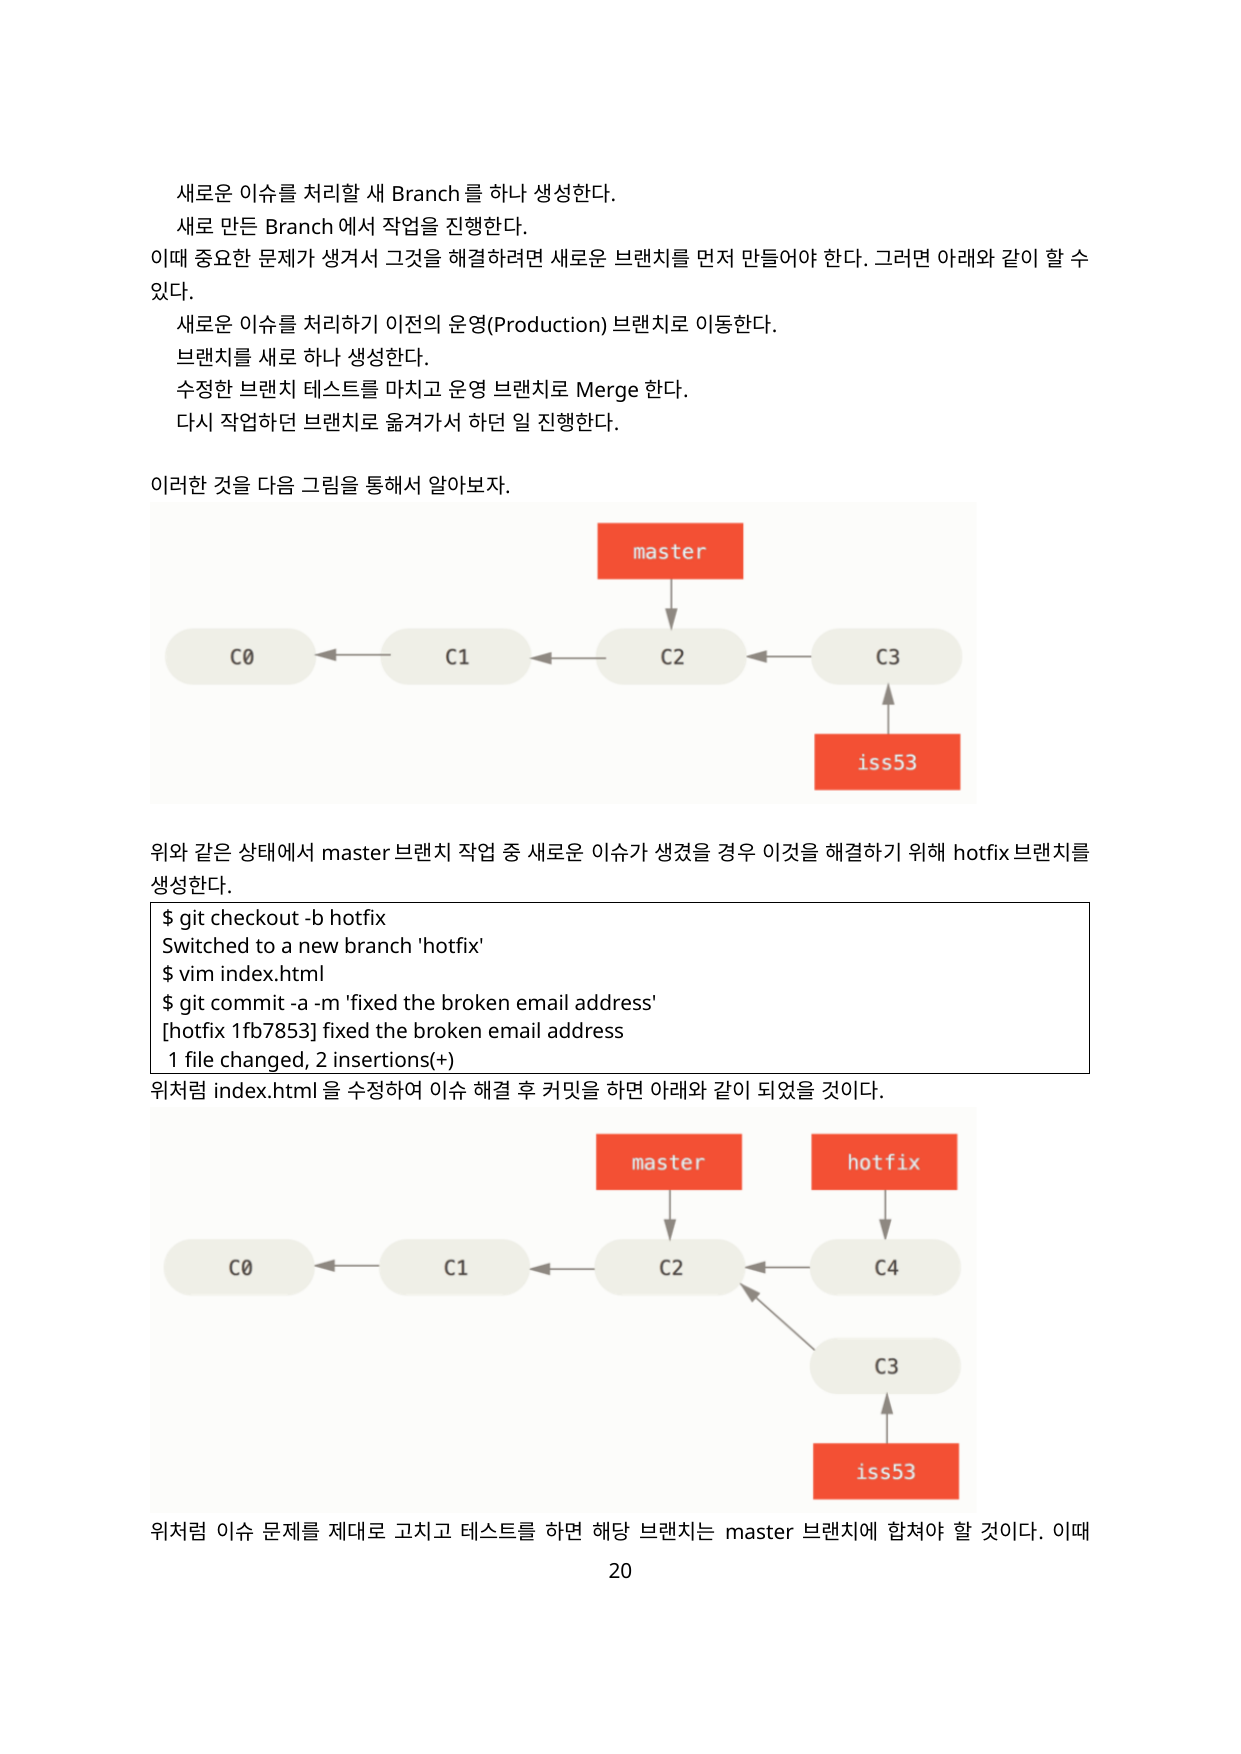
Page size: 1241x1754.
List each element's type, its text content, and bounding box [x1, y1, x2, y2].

table_header $ git checkout -b hotfix Switched to a new branch 'hotfix' $ vim index.html $ git commit -a -m 'fixed the broken email address' [hotfix 1fb7853] fixed the broken email address 1 file changed, 2 insertions(+) [151, 903, 1089, 1073]
text 수정한 브랜치 테스트를 마치고 운영 브랜치로 Merge 한다. [171, 373, 1090, 404]
picture [150, 502, 977, 804]
text 이때 중요한 문제가 생겨서 그것을 해결하려면 새로운 브랜치를 먼저 만들어야 한다. 그러면 아래와 같이 할 수 있다. [150, 243, 1090, 306]
picture [150, 1107, 977, 1513]
text 위처럼 index.html을 수정하여 이슈 해결 후 커밋을 하면 아래와 같이 되었을 것이다. [150, 1074, 1090, 1105]
text 새로운 이슈를 처리하기 이전의 운영(Production) 브랜치로 이동한다. [171, 308, 1090, 338]
text 위와 같은 상태에서 master브랜치 작업 중 새로운 이슈가 생겼을 경우 이것을 해결하기 위해 hotfix브랜치를 생성한다. [150, 836, 1090, 899]
text 브랜치를 새로 하나 생성한다. [171, 341, 1090, 371]
text 다시 작업하던 브랜치로 옮겨가서 하던 일 진행한다. [171, 406, 1090, 436]
text 새로운 이슈를 처리할 새 Branch를 하나 생성한다. [171, 177, 1090, 207]
text 새로 만든 Branch에서 작업을 진행한다. [171, 210, 1090, 240]
text 이러한 것을 다음 그림을 통해서 알아보자. [150, 469, 1090, 500]
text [150, 1515, 1090, 1545]
